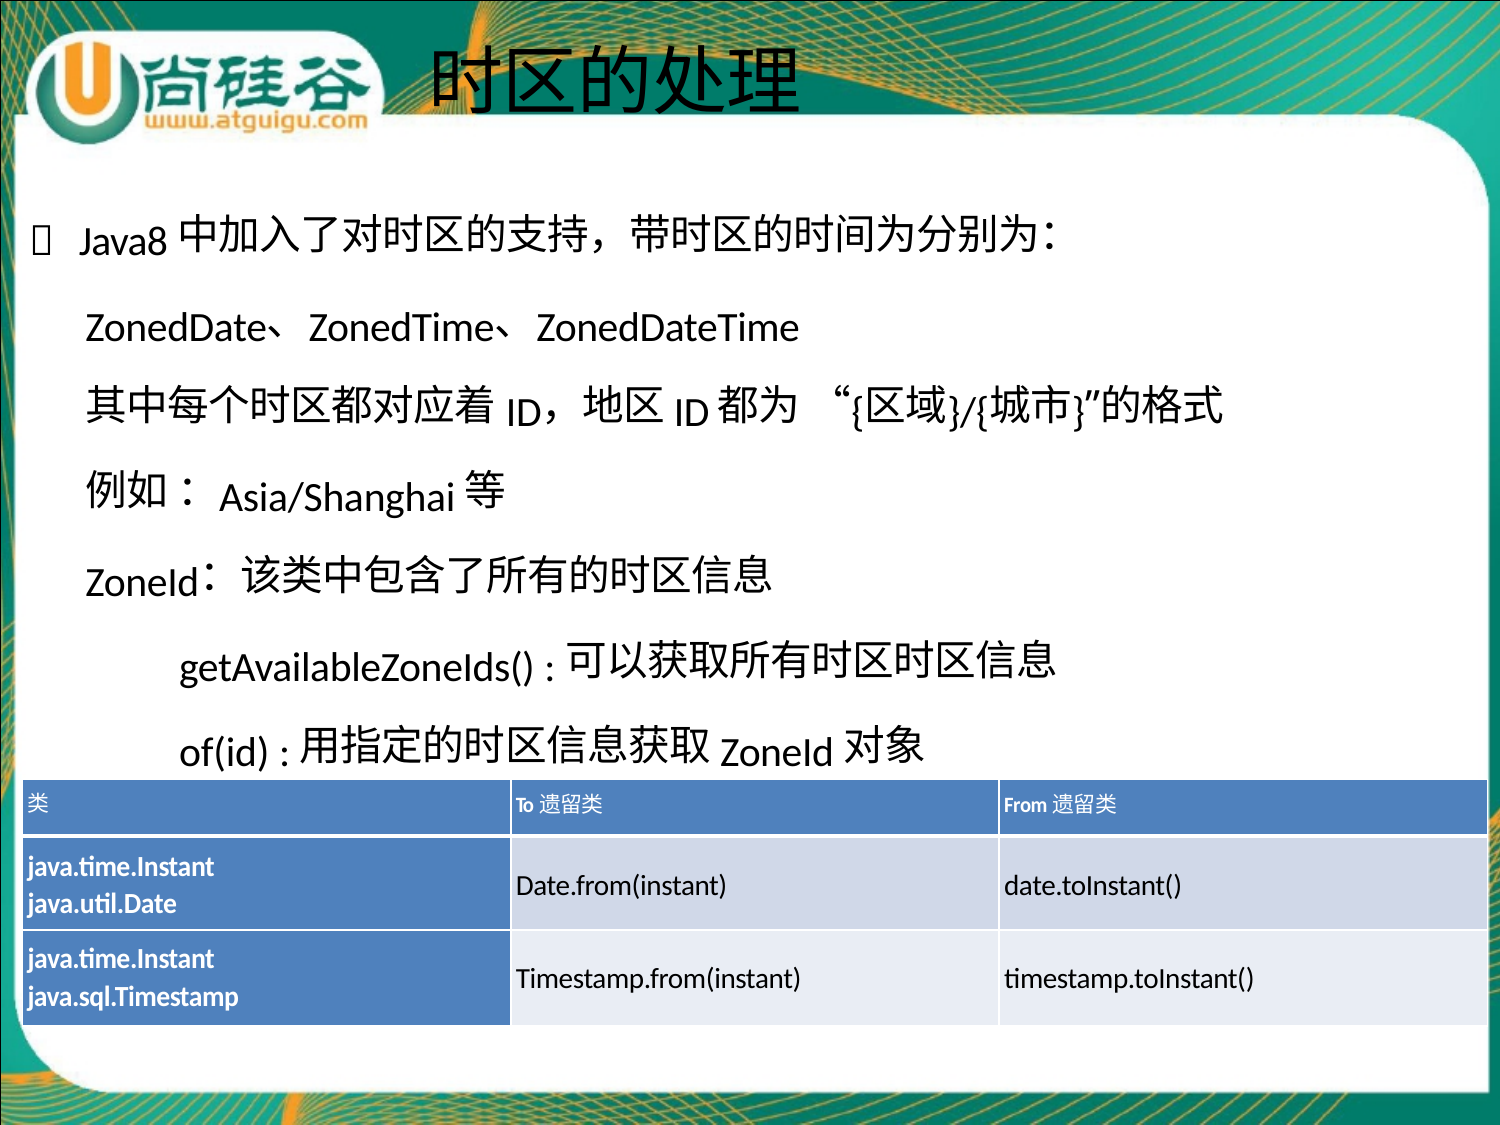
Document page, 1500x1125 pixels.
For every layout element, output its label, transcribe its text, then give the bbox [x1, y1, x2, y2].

text  Java8 中加入了对时区的支持，带时区的时间为分别为： [29, 203, 1500, 268]
text ZoneId：该类中包含了所有的时区信息 [29, 548, 1500, 608]
picture [1, 1, 1500, 1125]
table_header From 遗留类 [1000, 780, 1487, 834]
table_cell java.time.Instant java.sql.Timestamp [23, 931, 510, 1025]
text 其中每个时区都对应着 ID，地区ID都为 “{区域}/{城市}”的格式 [29, 378, 1500, 438]
table_header To 遗留类 [512, 780, 998, 834]
table_cell date.toInstant() [1000, 838, 1487, 929]
table_header 类 [23, 780, 510, 834]
table_cell Date.from(instant) [512, 838, 998, 929]
table_cell java.time.Instant java.util.Date [23, 838, 510, 929]
text ZonedDate、ZonedTime、ZonedDateTime [29, 293, 1500, 353]
text of(id) : 用指定的时区信息获取 ZoneId 对象 [29, 718, 1500, 778]
table_cell timestamp.toInstant() [1000, 931, 1487, 1025]
table_cell Timestamp.from(instant) [512, 931, 998, 1025]
text 时区的处理 [29, 29, 1500, 128]
text 例如 ：Asia/Shanghai 等 [29, 463, 1500, 523]
text getAvailableZoneIds() : 可以获取所有时区时区信息 [29, 633, 1500, 693]
